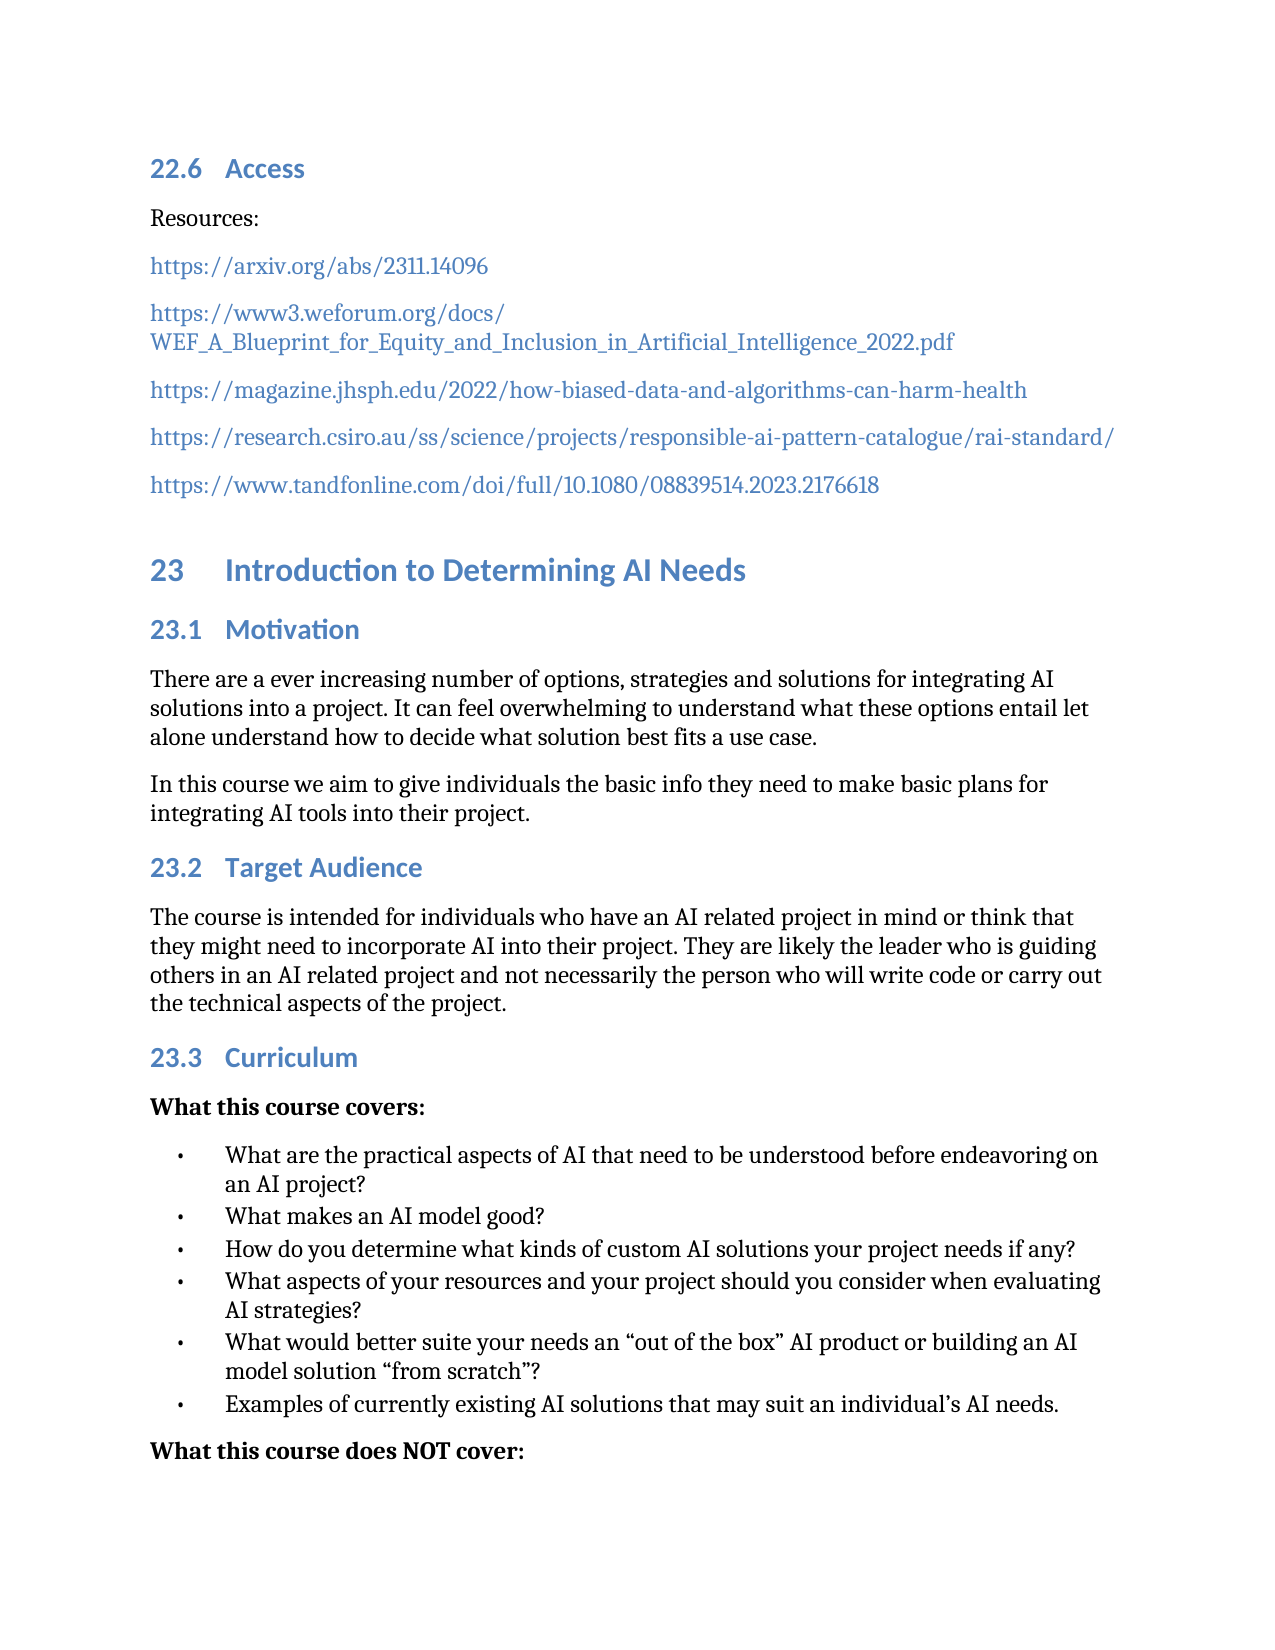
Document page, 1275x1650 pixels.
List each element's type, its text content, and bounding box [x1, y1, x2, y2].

list Examples of currently existing AI solutions that may suit an individual’s AI needs. [175, 1389, 1125, 1418]
text https://magazine.jhsph.edu/2022/how-biased-data-and-algorithms-can-harm-health [150, 376, 1125, 404]
text What this course covers: [150, 1093, 1125, 1122]
text https://www3.weforum.org/docs/WEF_A_Blueprint_for_Equity_and_Inclusion_in_Artificial_Intelligence_2022.pdf [150, 299, 1125, 357]
list What makes an AI model good? [175, 1202, 1125, 1231]
text Resources: [150, 204, 1125, 233]
subtitle 23 Introduction to Determining AI Needs [150, 549, 1125, 590]
list How do you determine what kinds of custom AI solutions your project needs if any? [175, 1234, 1125, 1263]
list What are the practical aspects of AI that need to be understood before endeavoring on an AI project? [175, 1141, 1125, 1198]
text https://research.csiro.au/ss/science/projects/responsible-ai-pattern-catalogue/rai-standard/ [150, 423, 1125, 452]
list What would better suite your needs an “out of the box” AI product or building an AI model solution “from scratch”? [175, 1328, 1125, 1386]
text There are a ever increasing number of options, strategies and solutions for integrating AI solutions into a project. It can feel overwhelming to understand what these options entail let alone understand how to decide what solution best fits a use case. [150, 665, 1125, 752]
subtitle 23.1 Motivation [150, 611, 1125, 647]
text https://arxiv.org/abs/2311.14096 [150, 252, 1125, 281]
text In this course we aim to give individuals the basic info they need to make basic plans for integrating AI tools into their project. [150, 770, 1125, 828]
text What this course does NOT cover: [150, 1437, 1125, 1466]
subtitle 23.3 Curriculum [150, 1039, 1125, 1074]
list What aspects of your resources and your project should you consider when evaluating AI strategies? [175, 1267, 1125, 1324]
subtitle 22.6 Access [150, 150, 1125, 186]
subtitle 23.2 Target Audience [150, 849, 1125, 884]
text The course is intended for individuals who have an AI related project in mind or think that they might need to incorporate AI into their project. They are likely the leader who is guiding others in an AI related project and not necessarily the person who will write code or carry out the technical aspects of the project. [150, 903, 1125, 1018]
text https://www.tandfonline.com/doi/full/10.1080/08839514.2023.2176618 [150, 471, 1125, 499]
